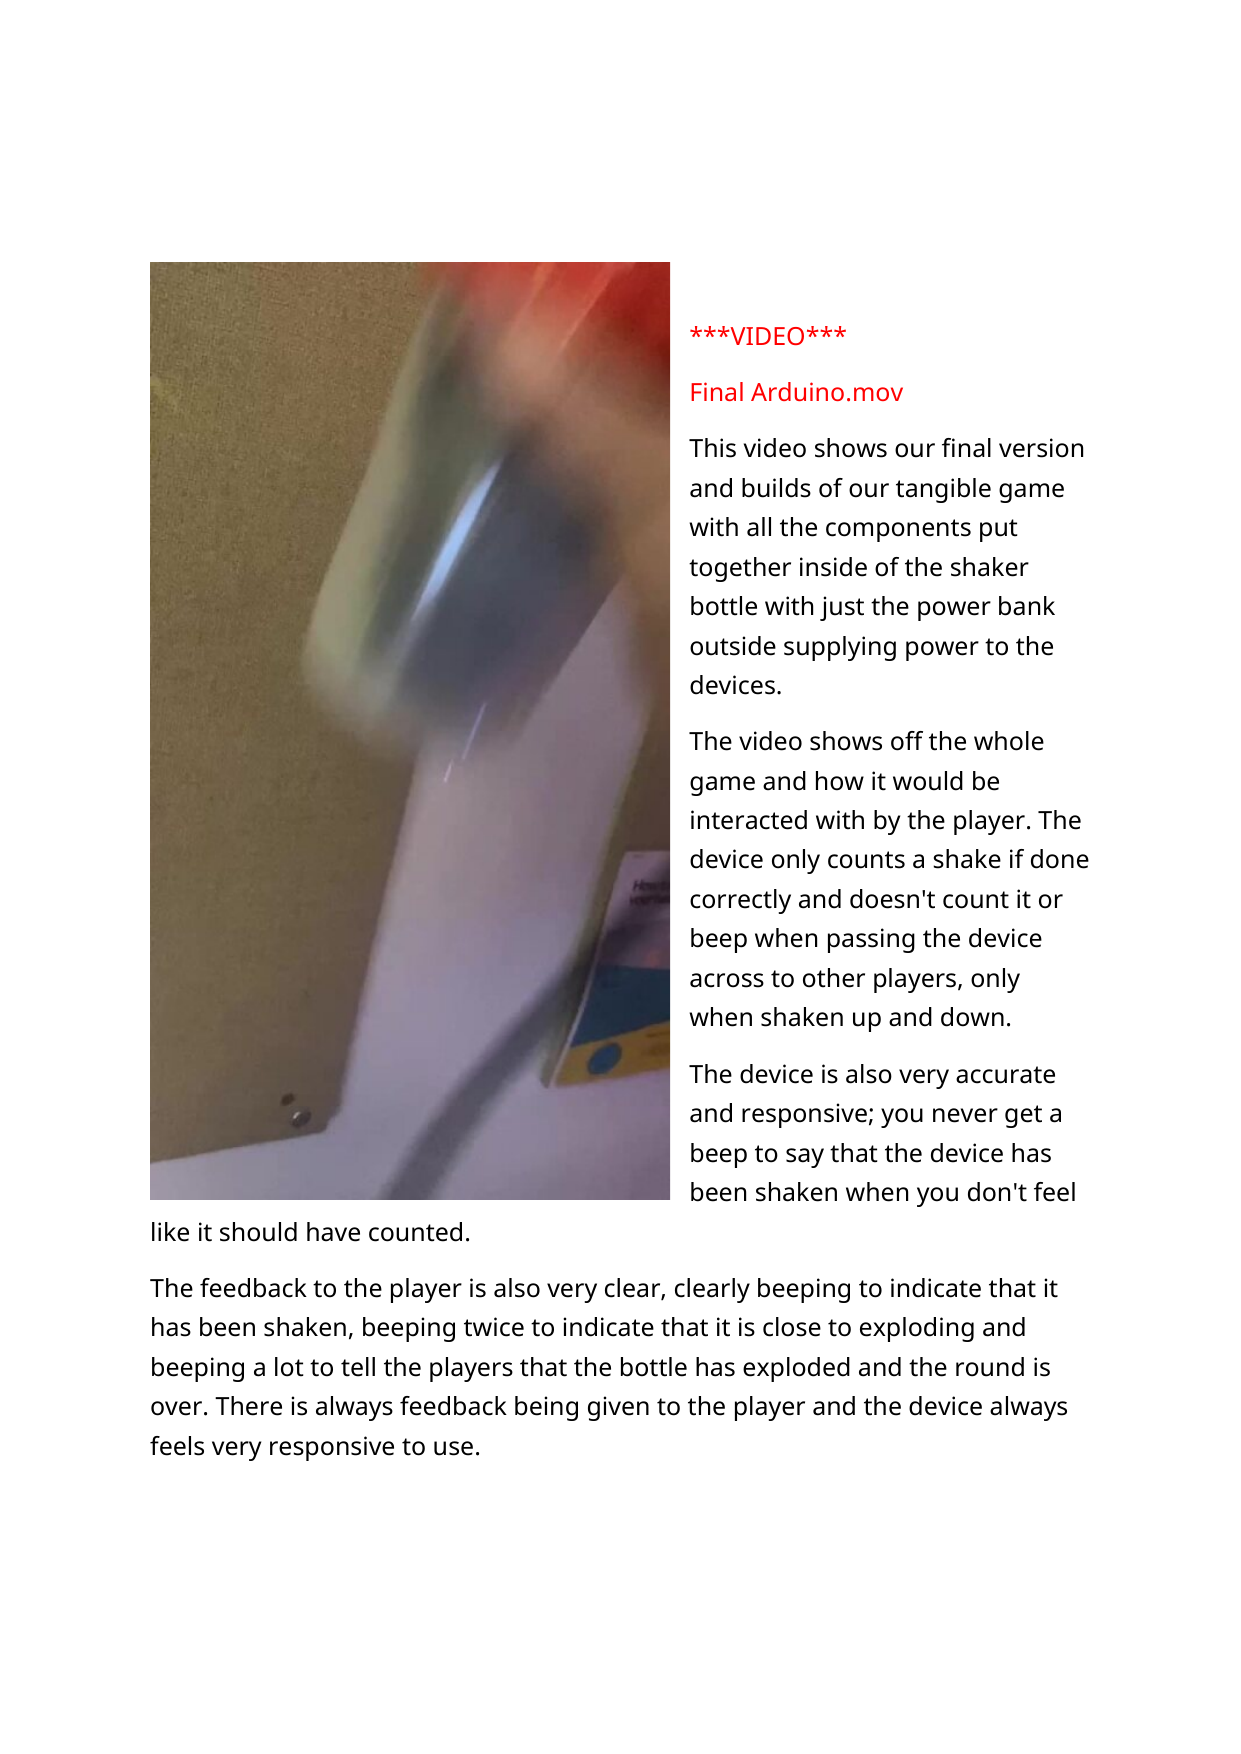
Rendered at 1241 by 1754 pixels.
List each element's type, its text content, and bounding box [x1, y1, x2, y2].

text The video shows off the whole game and how it would be interacted with by the player. The device only counts a shake if done correctly and doesn't count it or beep when passing the device across to other players, only when shaken up and down. [671, 724, 1090, 1034]
text ***VIDEO*** [671, 318, 1090, 352]
text The device is also very accurate and responsive; you never get a beep to say that the device has been shaken when you don't feel like it should have counted. [150, 1056, 1090, 1248]
text The feedback to the player is also very clear, clearly beeping to indicate that it has been shaken, beeping twice to indicate that it is close to exploding and beeping a lot to tell the players that the bottle has exploded and the round is over. There is always feedback being given to the player and the device always feels very responsive to use. [150, 1270, 1090, 1462]
text This video shows our final version and builds of our tangible game with all the components put together inside of the shaker bottle with just the power bank outside supplying power to the devices. [671, 431, 1090, 702]
text Final Arduino.mov [671, 374, 1090, 409]
